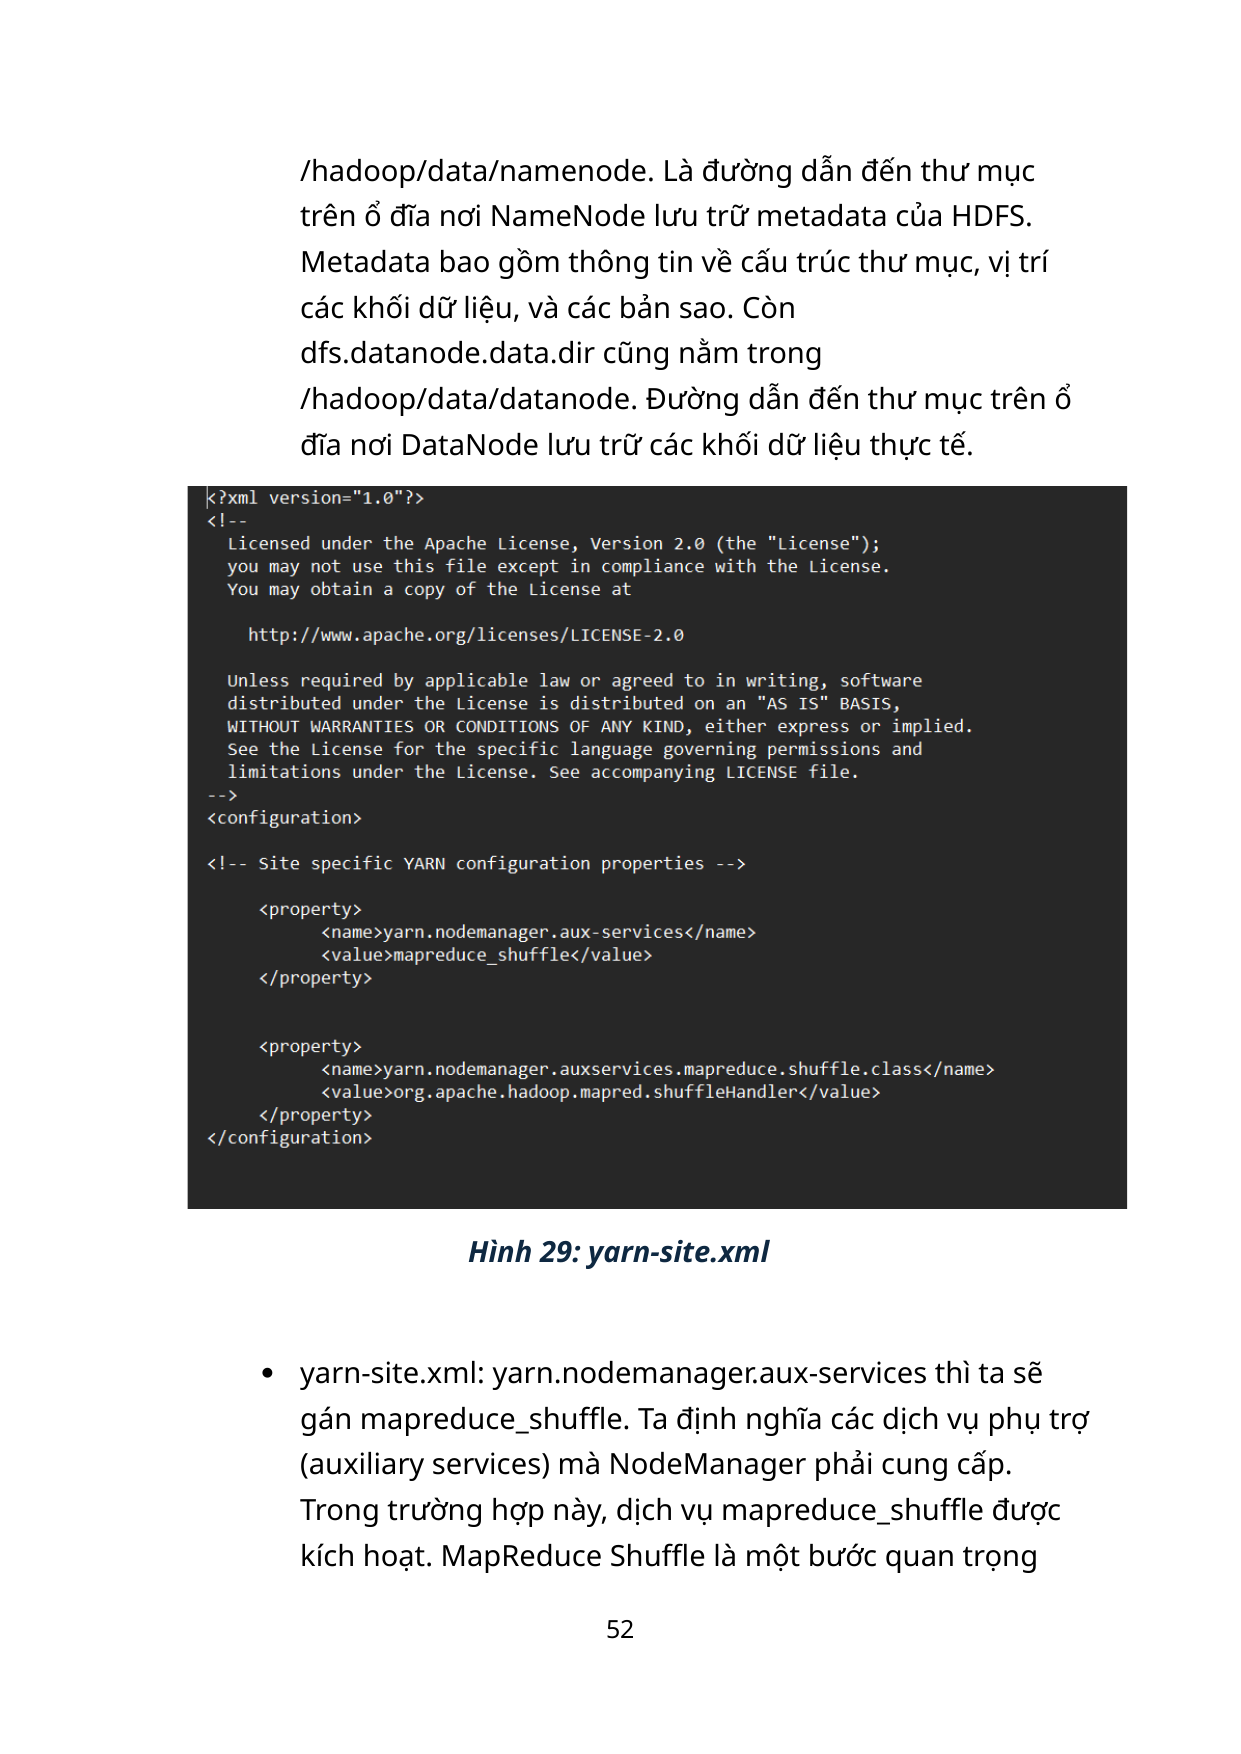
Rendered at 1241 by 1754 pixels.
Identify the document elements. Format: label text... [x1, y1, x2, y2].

picture [187, 486, 1128, 1209]
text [262, 150, 1090, 463]
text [262, 1352, 1090, 1574]
